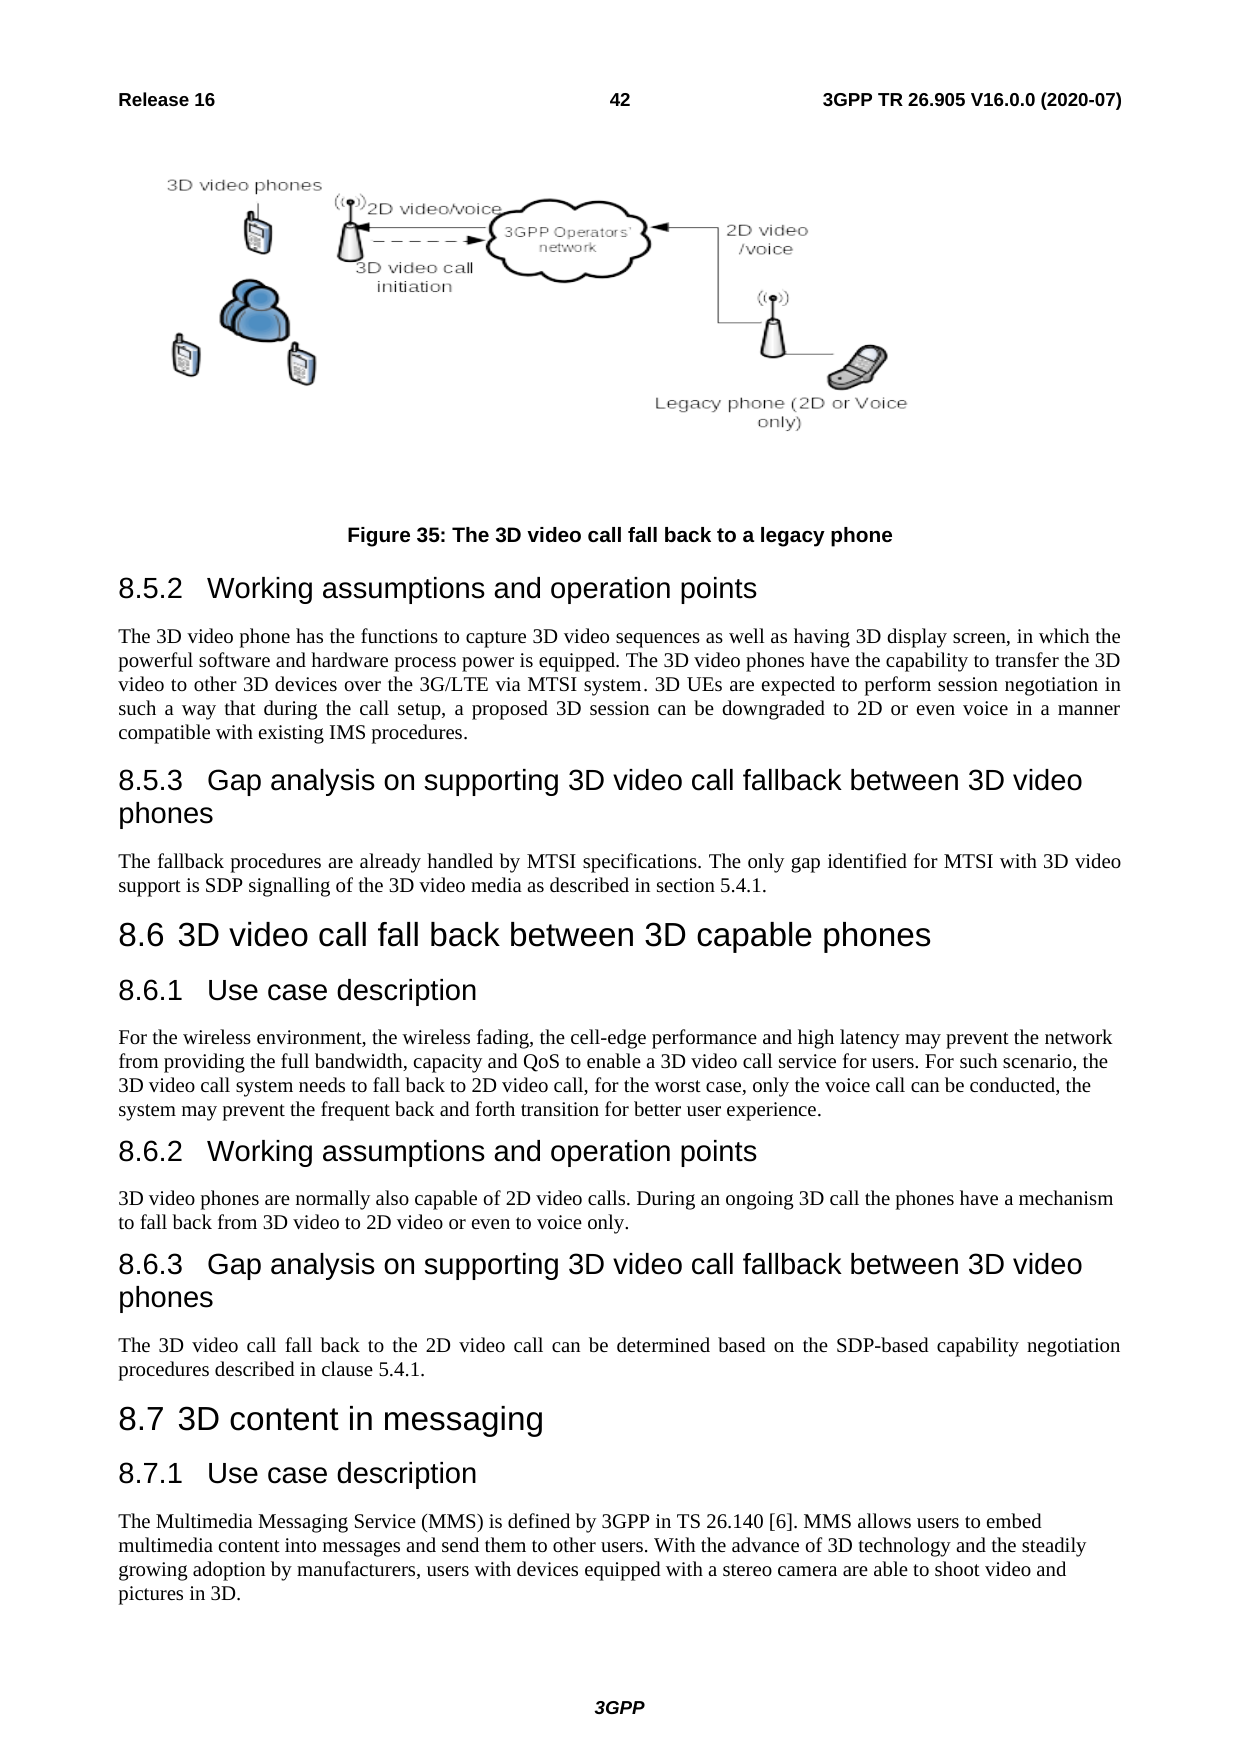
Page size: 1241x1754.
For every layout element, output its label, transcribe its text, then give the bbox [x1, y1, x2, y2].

text Figure 35: The 3D video call fall back to a legacy phone [118, 522, 1122, 546]
text 3D video phones are normally also capable of 2D video calls. During an ongoing 3D call the phones have a mechanism to fall back from 3D video to 2D video or even to voice only. [118, 1186, 1122, 1234]
subtitle 8.5.2 Working assumptions and operation points [118, 571, 1122, 605]
text The 3D video call fall back to the 2D video call can be determined based on the SDP-based capability negotiation procedures described in clause 5.4.1. [118, 1332, 1122, 1381]
text The Multimedia Messaging Service (MMS) is defined by 3GPP in TS 26.140 [6]. MMS allows users to embed multimedia content into messages and send them to other users. With the advance of 3D technology and the steadily growing adoption by manufacturers, users with devices equipped with a stereo camera are able to shoot video and pictures in 3D. [118, 1509, 1122, 1605]
subtitle 8.5.3 Gap analysis on supporting 3D video call fallback between 3D video phones [118, 763, 1122, 830]
subtitle 8.6 3D video call fall back between 3D capable phones [118, 916, 1122, 954]
text The fallback procedures are already handled by MTSI specifications. The only gap identified for MTSI with 3D video support is SDP signalling of the 3D video media as described in section 5.4.1. [118, 849, 1122, 897]
subtitle 8.6.3 Gap analysis on supporting 3D video call fallback between 3D video phones [118, 1247, 1122, 1314]
text For the wireless environment, the wireless fading, the cell-edge performance and high latency may prevent the network from providing the full bandwidth, capacity and QoS to enable a 3D video call service for users. For such scenario, the 3D video call system needs to fall back to 2D video call, for the worst case, only the voice call can be conducted, the system may prevent the frequent back and forth transition for better user experience. [118, 1025, 1122, 1121]
text The 3D video phone has the functions to capture 3D video sequences as well as having 3D display screen, in which the powerful software and hardware process power is equipped. The 3D video phones have the capability to transfer the 3D video to other 3D devices over the 3G/LTE via MTSI system. 3D UEs are expected to perform session negotiation in such a way that during the call setup, a proposed 3D session can be downgraded to 2D or even voice in a manner compatible with existing IMS procedures. [118, 624, 1122, 744]
subtitle 8.6.1 Use case description [118, 973, 1122, 1006]
subtitle 8.6.2 Working assumptions and operation points [118, 1134, 1122, 1167]
subtitle 8.7 3D content in messaging [118, 1399, 1122, 1438]
subtitle 8.7.1 Use case description [118, 1457, 1122, 1490]
